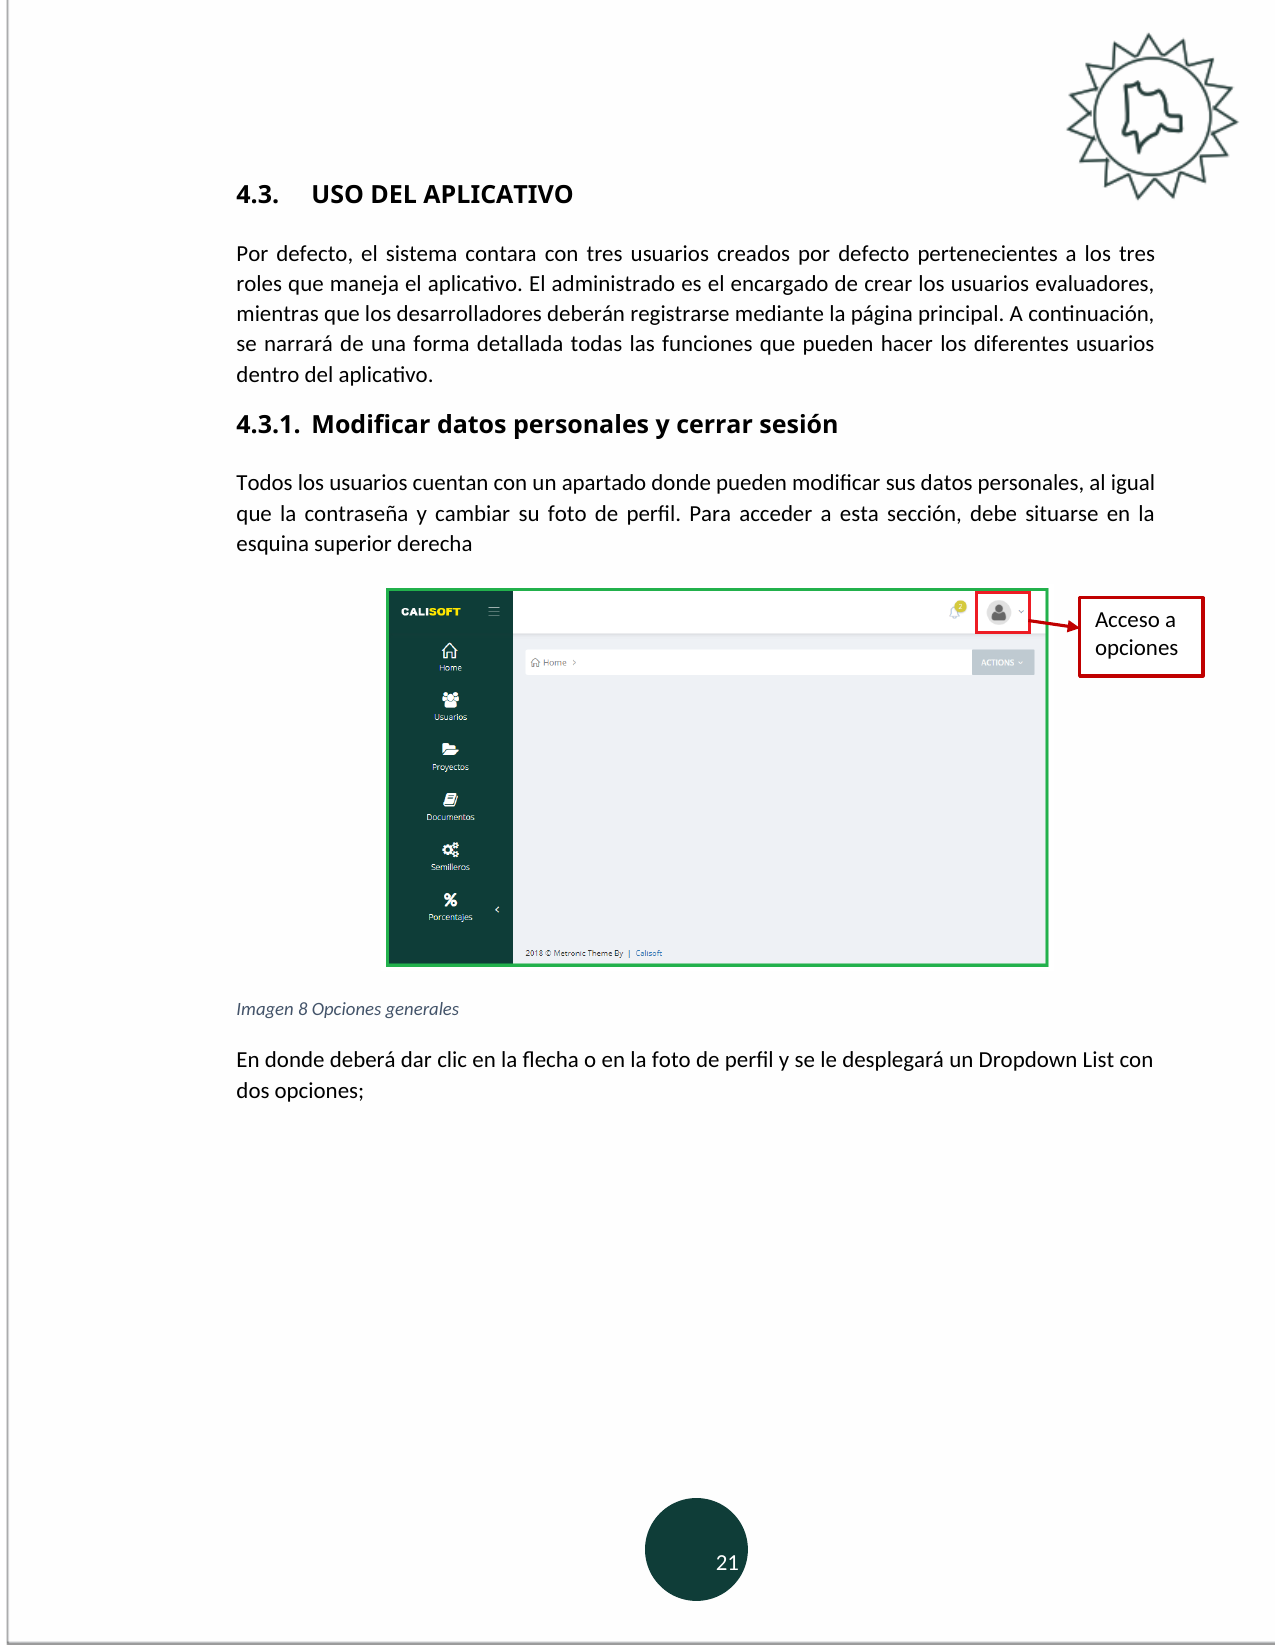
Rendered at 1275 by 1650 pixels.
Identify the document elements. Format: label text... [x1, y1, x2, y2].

text En donde deberá dar clic en la flecha o en la foto de perfil y se le desplegará un Dropdown List con dos opciones; [236, 1046, 1157, 1104]
text Por defecto, el sistema contara con tres usuarios creados por defecto pertenecientes a los tres roles que maneja el aplicativo. El administrado es el encargado de crear los usuarios evaluadores, mientras que los desarrolladores deberán registrarse mediante la página principal. A continuación, se narrará de una forma detallada todas las funciones que pueden hacer los diferentes usuarios dentro del aplicativo. [236, 239, 1157, 388]
subtitle Modificar datos personales y cerrar sesión [236, 407, 1157, 441]
subtitle USO DEL APLICATIVO [236, 177, 1157, 211]
text Todos los usuarios cuentan con un apartado donde pueden modificar sus datos personales, al igual que la contraseña y cambiar su foto de perfil. Para acceder a esta sección, debe situarse en la esquina superior derecha [236, 468, 1157, 557]
picture [6, 0, 1275, 1645]
